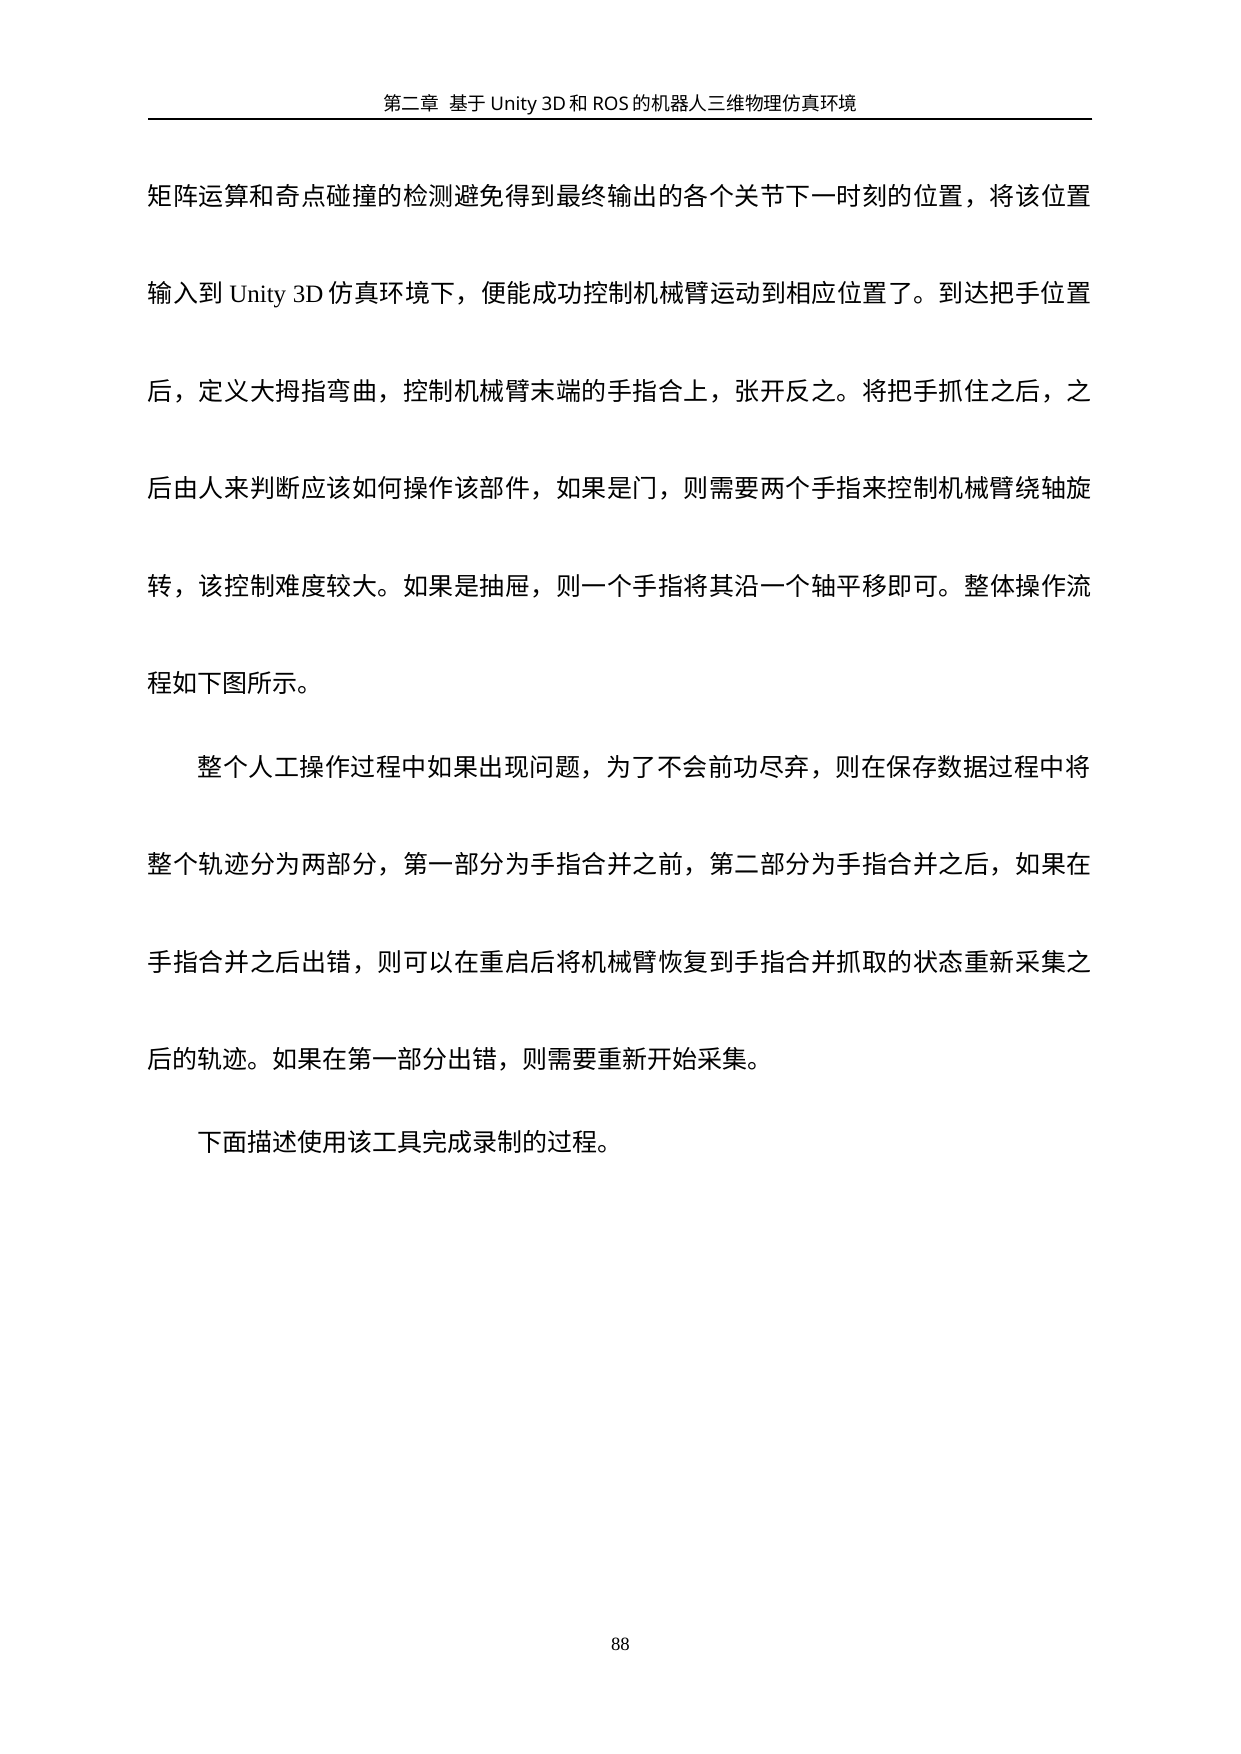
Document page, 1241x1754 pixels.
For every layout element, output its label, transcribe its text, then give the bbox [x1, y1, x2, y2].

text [148, 162, 1092, 714]
text 下面描述使用该工具完成录制的过程。 [148, 1108, 1092, 1173]
text 整个人工操作过程中如果出现问题，为了不会前功尽弃，则在保存数据过程中将整个轨迹分为两部分，第一部分为手指合并之前，第二部分为手指合并之后，如果在手指合并之后出错，则可以在重启后将机械臂恢复到手指合并抓取的状态重新采集之后的轨迹。如果在第一部分出错，则需要重新开始采集。 [148, 733, 1092, 1090]
